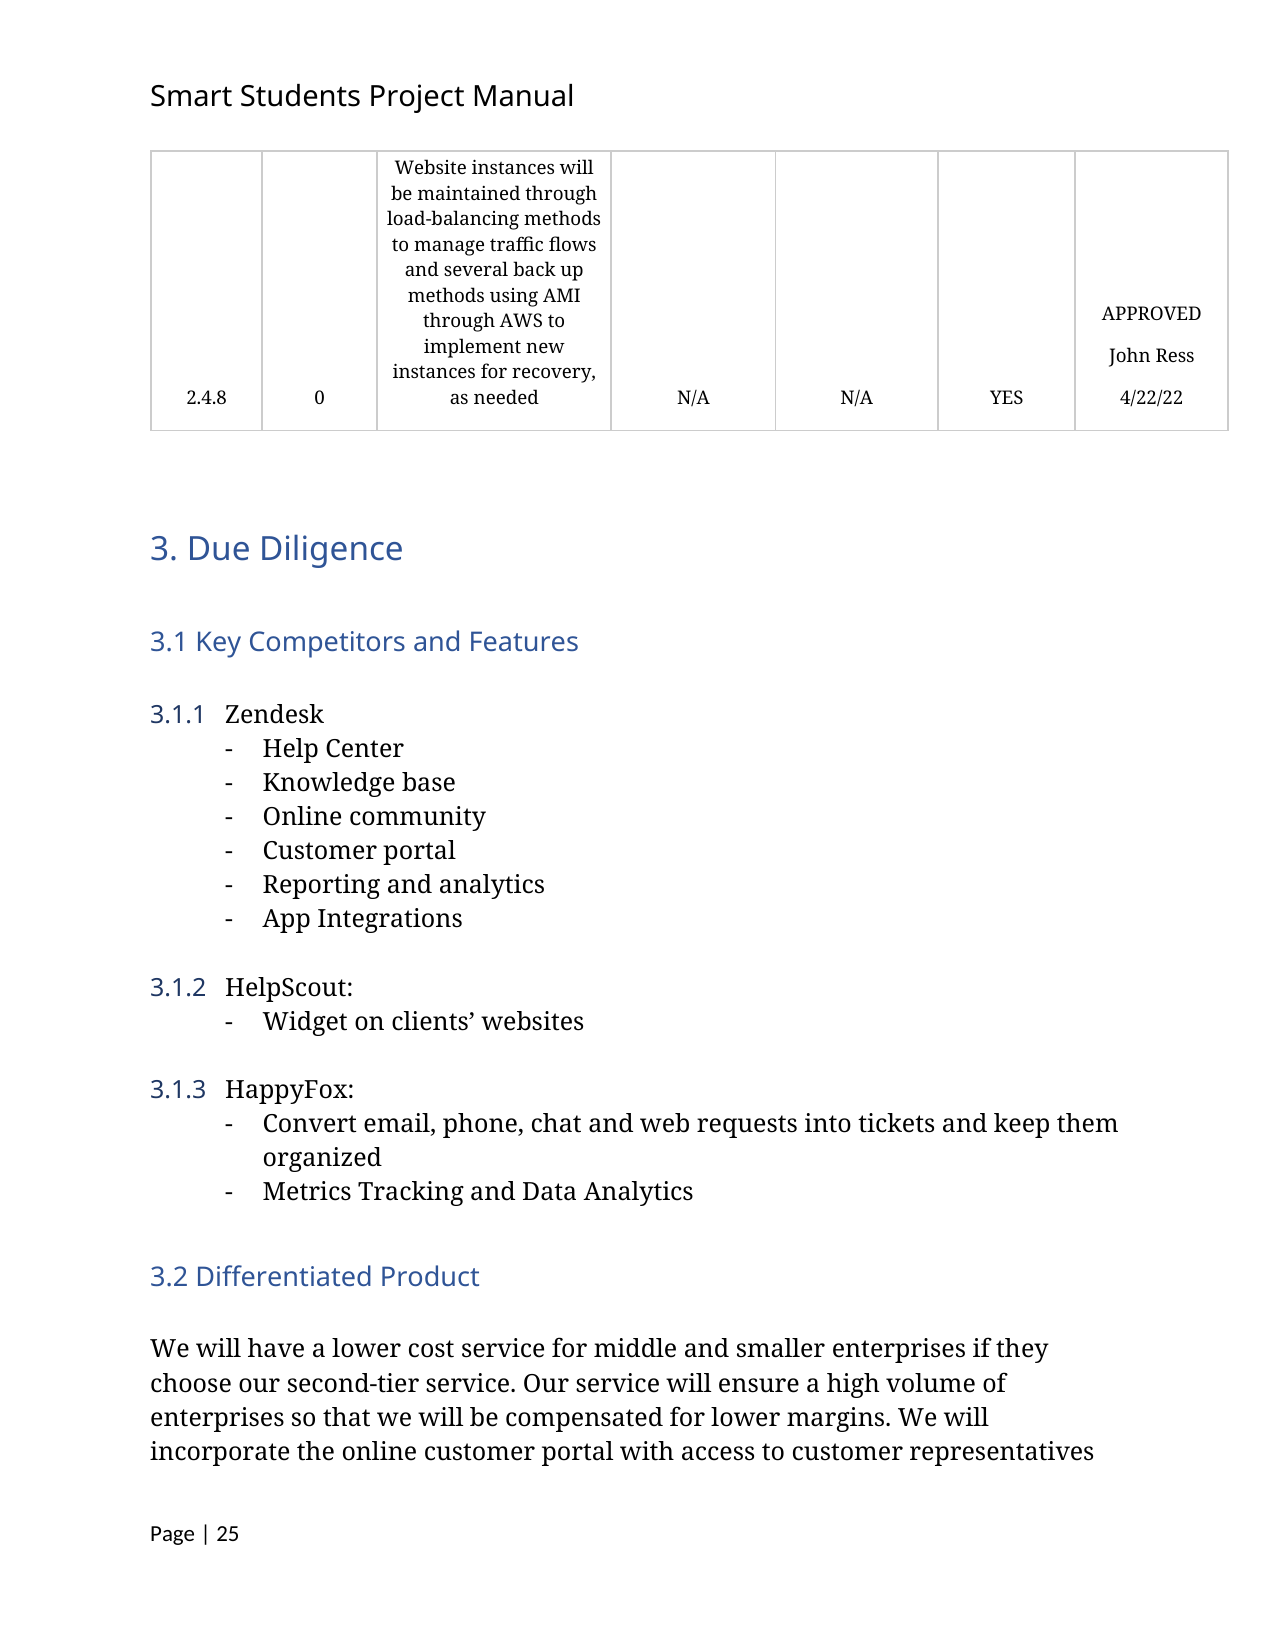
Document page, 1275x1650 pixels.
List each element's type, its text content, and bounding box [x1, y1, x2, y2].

table_cell 2.4.8 [152, 152, 261, 430]
list Metrics Tracking and Data Analytics [225, 1174, 1125, 1208]
subtitle 3. Due Diligence [150, 524, 1125, 570]
table_cell 0 [263, 152, 376, 430]
list Customer portal [225, 833, 1125, 867]
list Widget on clients’ websites [225, 1003, 1125, 1037]
list Online community [225, 799, 1125, 833]
list App Integrations [225, 901, 1125, 935]
table_cell N/A [776, 152, 937, 430]
table_cell Website instances will be maintained through load-balancing methods to manage traffic flows and several back up methods using AMI through AWS to implement new instances for recovery, as needed [378, 152, 610, 430]
text 3.1.1 Zendesk [150, 697, 1125, 731]
subtitle 3.2 Differentiated Product [150, 1257, 1125, 1294]
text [150, 1331, 1125, 1467]
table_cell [1076, 152, 1227, 430]
list Help Center [225, 731, 1125, 765]
text 3.1.2 HelpScout: [150, 969, 1125, 1003]
table_cell N/A [612, 152, 775, 430]
table_cell YES [939, 152, 1074, 430]
subtitle 3.1 Key Competitors and Features [150, 623, 1125, 660]
text 3.1.3 HappyFox: [150, 1071, 1125, 1106]
list Convert email, phone, chat and web requests into tickets and keep them organized [225, 1106, 1125, 1174]
list Reporting and analytics [225, 867, 1125, 901]
list Knowledge base [225, 765, 1125, 799]
